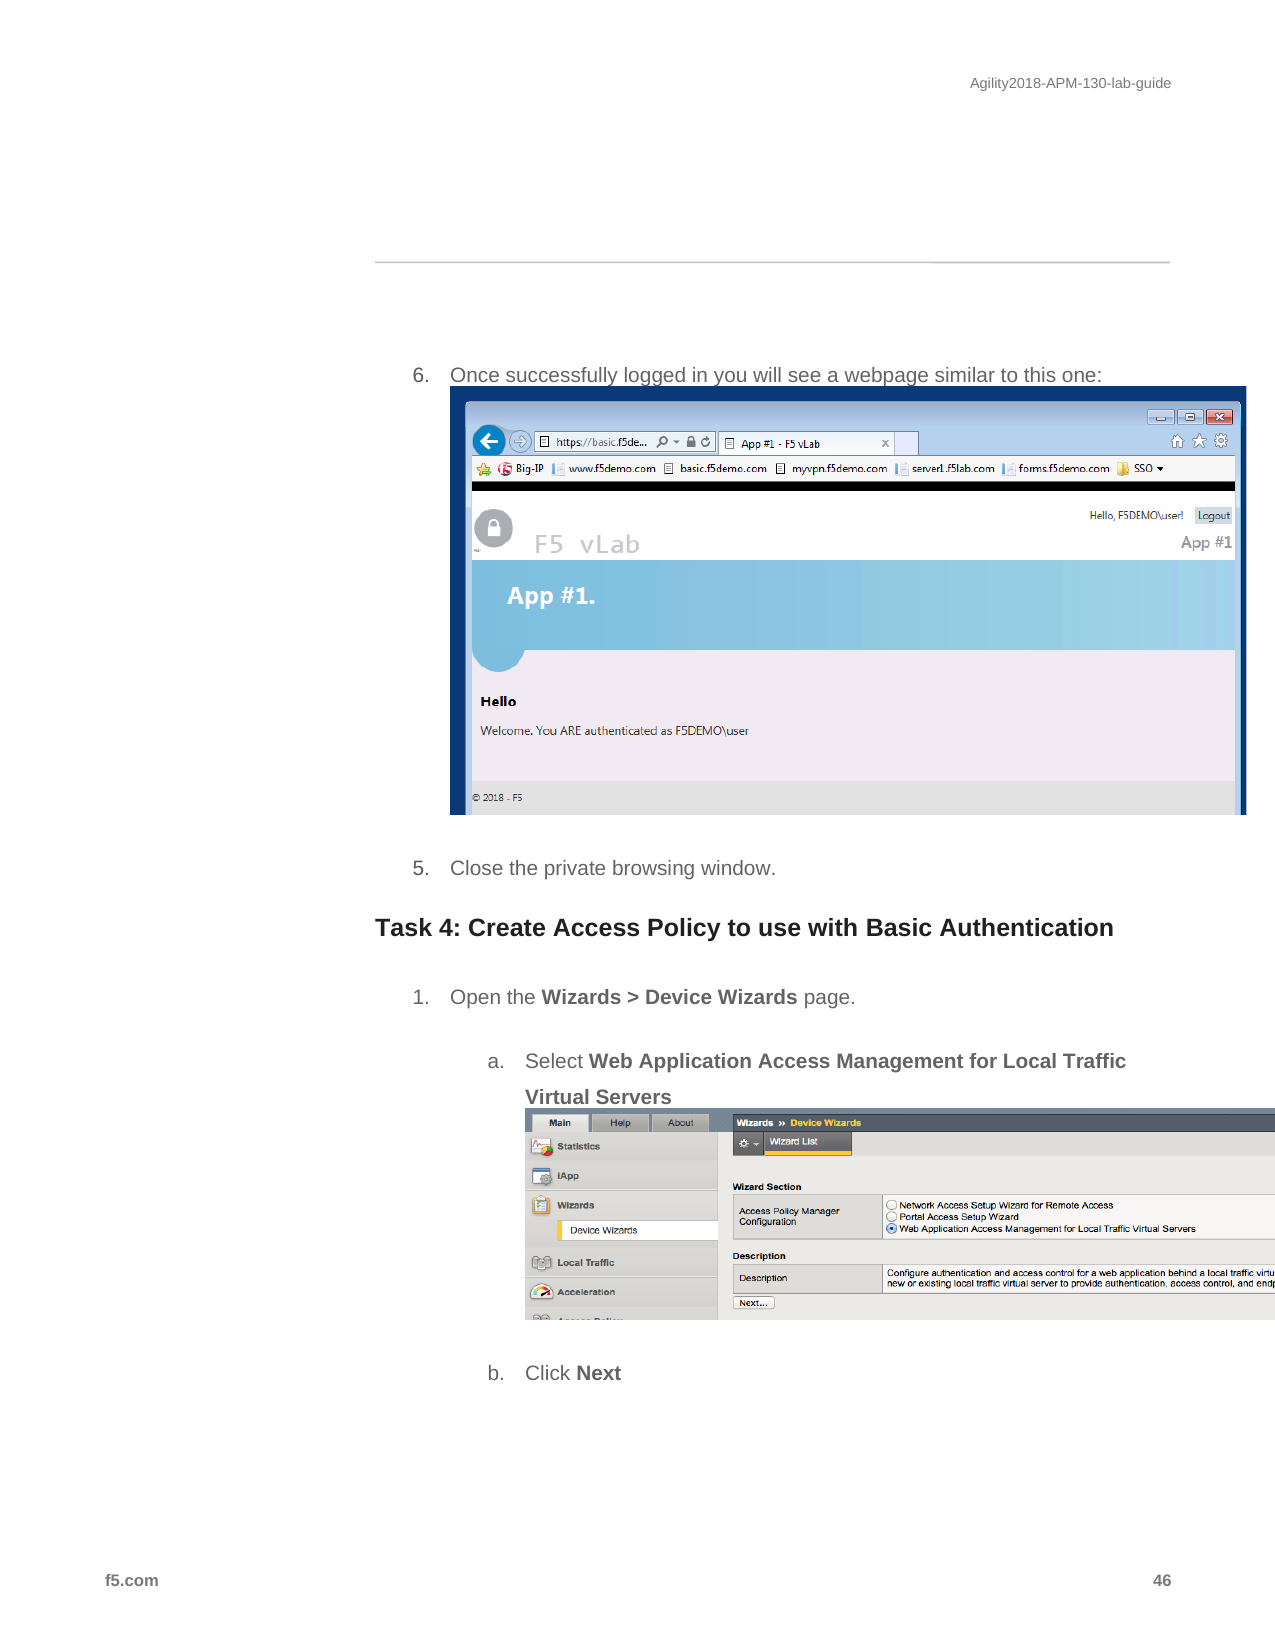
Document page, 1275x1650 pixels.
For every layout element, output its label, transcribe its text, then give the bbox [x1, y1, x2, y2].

list Click Next [487, 1349, 1171, 1384]
list Open the Wizards > Device Wizards page. [412, 973, 1171, 1008]
list Close the private browsing window. [412, 844, 1171, 879]
subtitle Task 4: Create Access Policy to use with Basic Authentication [375, 908, 1171, 944]
picture [525, 1108, 1275, 1320]
picture [450, 386, 1247, 815]
